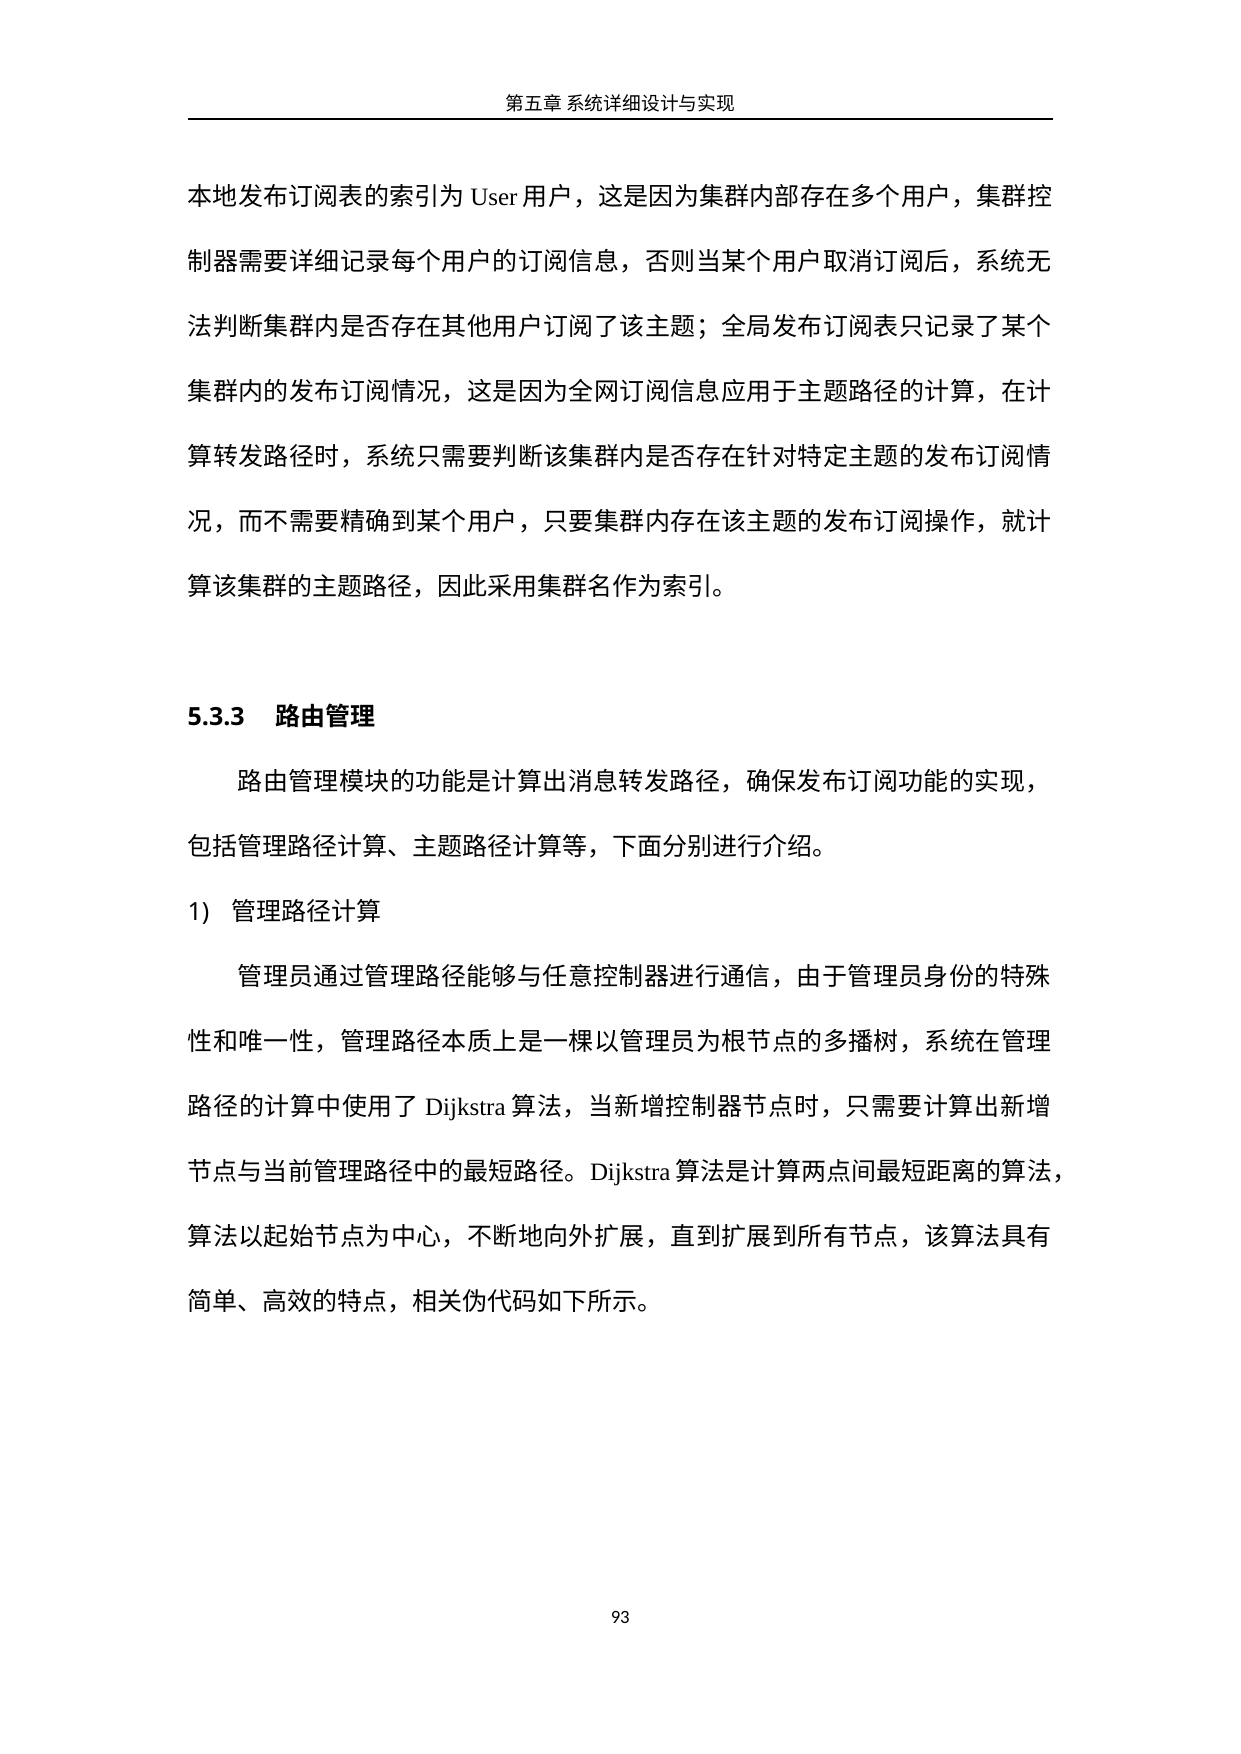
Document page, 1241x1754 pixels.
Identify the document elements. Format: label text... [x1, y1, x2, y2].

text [187, 162, 1053, 617]
text 管理员通过管理路径能够与任意控制器进行通信，由于管理员身份的特殊性和唯一性，管理路径本质上是一棵以管理员为根节点的多播树，系统在管理路径的计算中使用了Dijkstra算法，当新增控制器节点时，只需要计算出新增节点与当前管理路径中的最短路径。Dijkstra算法是计算两点间最短距离的算法，算法以起始节点为中心，不断地向外扩展，直到扩展到所有节点，该算法具有简单、高效的特点，相关伪代码如下所示。 [187, 942, 1053, 1332]
list 路由管理 [187, 682, 1053, 747]
text 路由管理模块的功能是计算出消息转发路径，确保发布订阅功能的实现，包括管理路径计算、主题路径计算等，下面分别进行介绍。 [187, 747, 1053, 877]
list 管理路径计算 [187, 877, 1053, 942]
